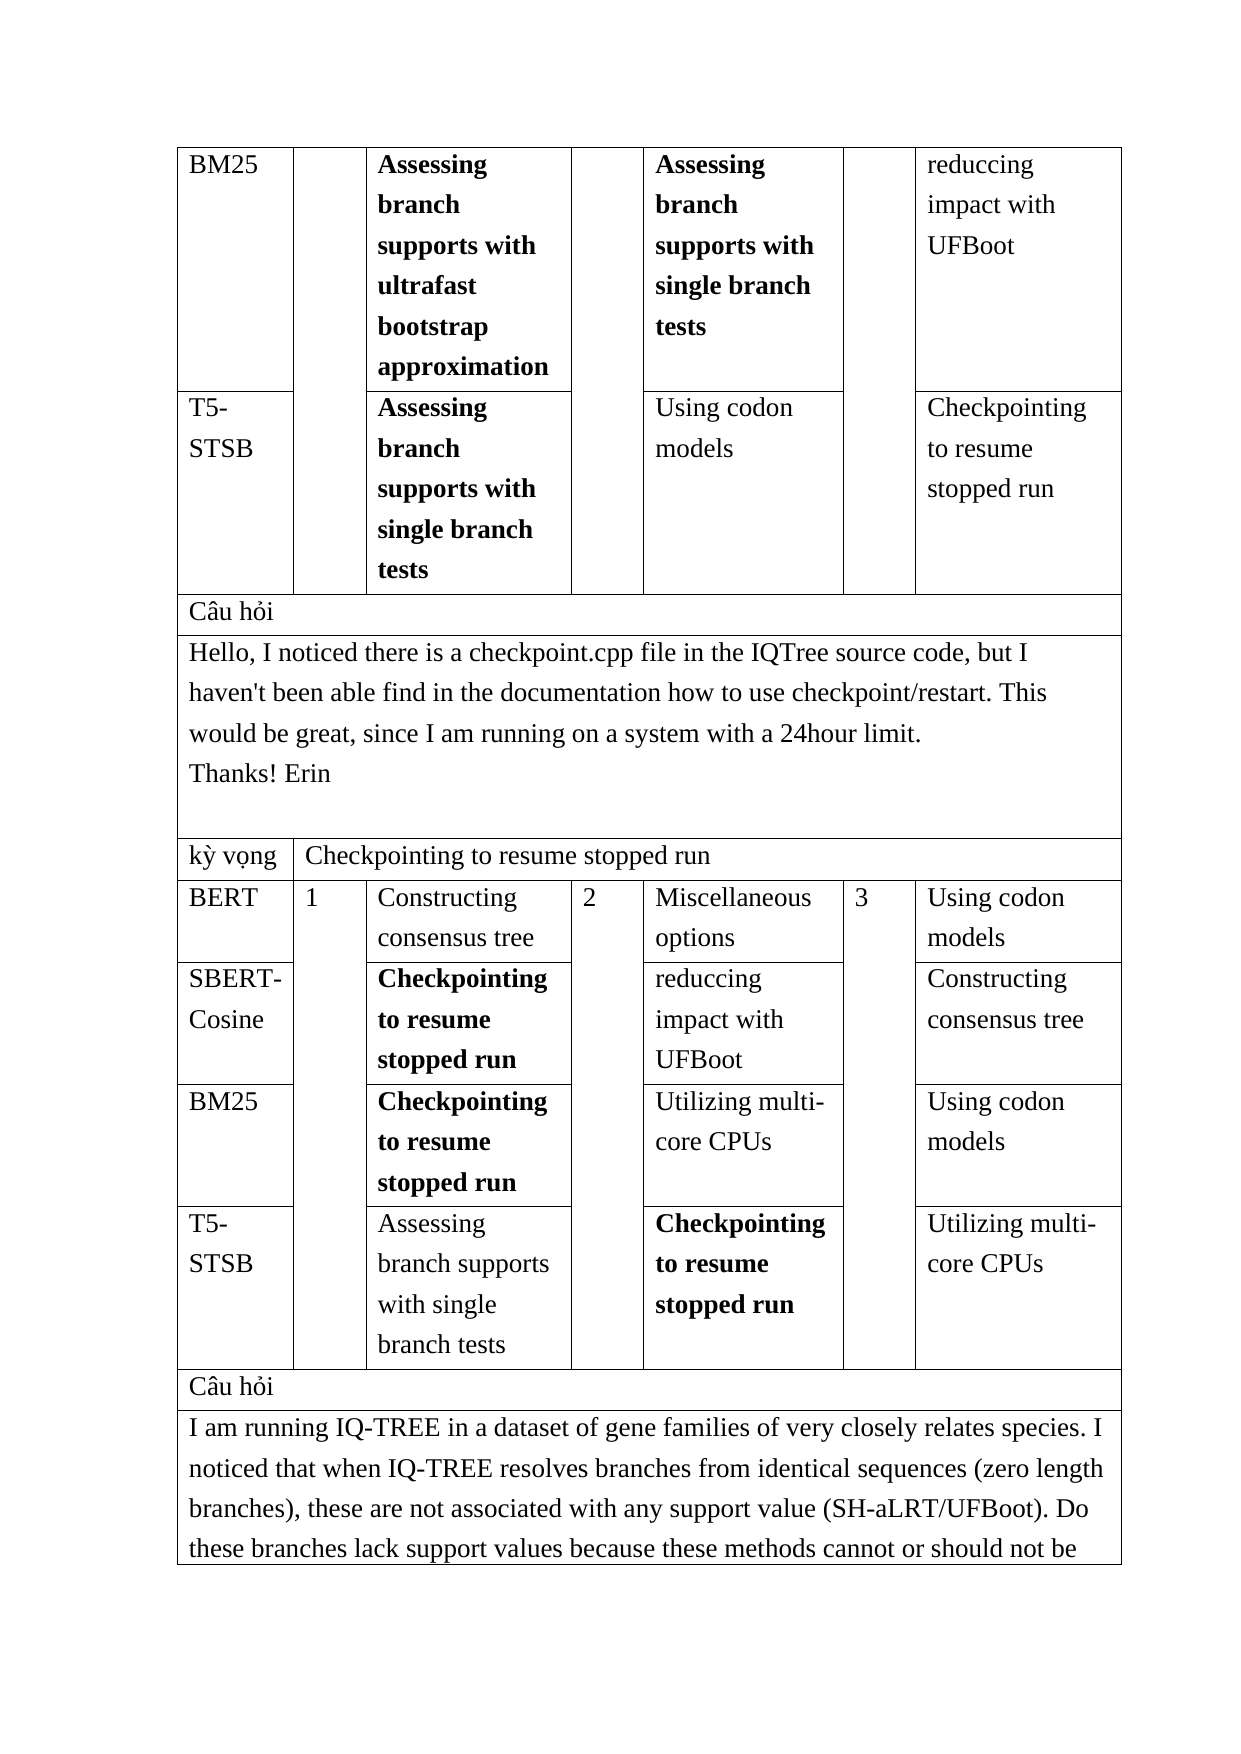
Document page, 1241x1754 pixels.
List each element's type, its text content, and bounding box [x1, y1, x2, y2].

table_cell Using codon models [916, 1085, 1121, 1206]
table_cell Assessing branch supports with single branch tests [367, 392, 571, 594]
table_cell Using codon models [916, 881, 1121, 962]
table_cell 1 [294, 881, 366, 1369]
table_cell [178, 1411, 1121, 1564]
table_cell Checkpointing to resume stopped run [294, 839, 1121, 880]
table_cell kỳ vọng [178, 839, 293, 880]
table_cell BM25 [178, 1085, 293, 1206]
table_cell T5-STSB [178, 1207, 293, 1369]
table_cell 3 [844, 881, 915, 1369]
table_cell Assessing branch supports with single branch tests [367, 1207, 571, 1369]
table_cell Miscellaneous options [644, 881, 843, 962]
table_cell Utilizing multi-core CPUs [916, 1207, 1121, 1369]
table_cell 2 [572, 881, 643, 1369]
table_cell SBERT-Cosine [178, 963, 293, 1084]
table_cell Checkpointing to resume stopped run [367, 963, 571, 1084]
table_cell Utilizing multi-core CPUs [644, 1085, 843, 1206]
table_cell Checkpointing to resume stopped run [916, 392, 1121, 594]
table_cell Using codon models [644, 392, 843, 594]
table_cell BERT [178, 881, 293, 962]
table_cell Constructing consensus tree [367, 881, 571, 962]
table_cell reduccing impact with UFBoot [644, 963, 843, 1084]
table_cell T5-STSB [178, 392, 293, 594]
table_cell Câu hỏi [178, 1370, 1121, 1410]
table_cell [916, 148, 1121, 391]
table_cell Câu hỏi [178, 595, 1121, 635]
table_cell Checkpointing to resume stopped run [644, 1207, 843, 1369]
table_cell Hello, I noticed there is a checkpoint.cpp file in the IQTree source code, but I haven't been able find in the documentation how to use checkpoint/restart. This would be great, since I am running on a system with a 24hour limit. Thanks! Erin [178, 636, 1121, 838]
table_cell BM25 [178, 148, 293, 391]
table_cell Assessing branch supports with single branch tests [644, 148, 843, 391]
table_cell Constructing consensus tree [916, 963, 1121, 1084]
table_cell Assessing branch supports with ultrafast bootstrap approximation [367, 148, 571, 391]
table_cell Checkpointing to resume stopped run [367, 1085, 571, 1206]
